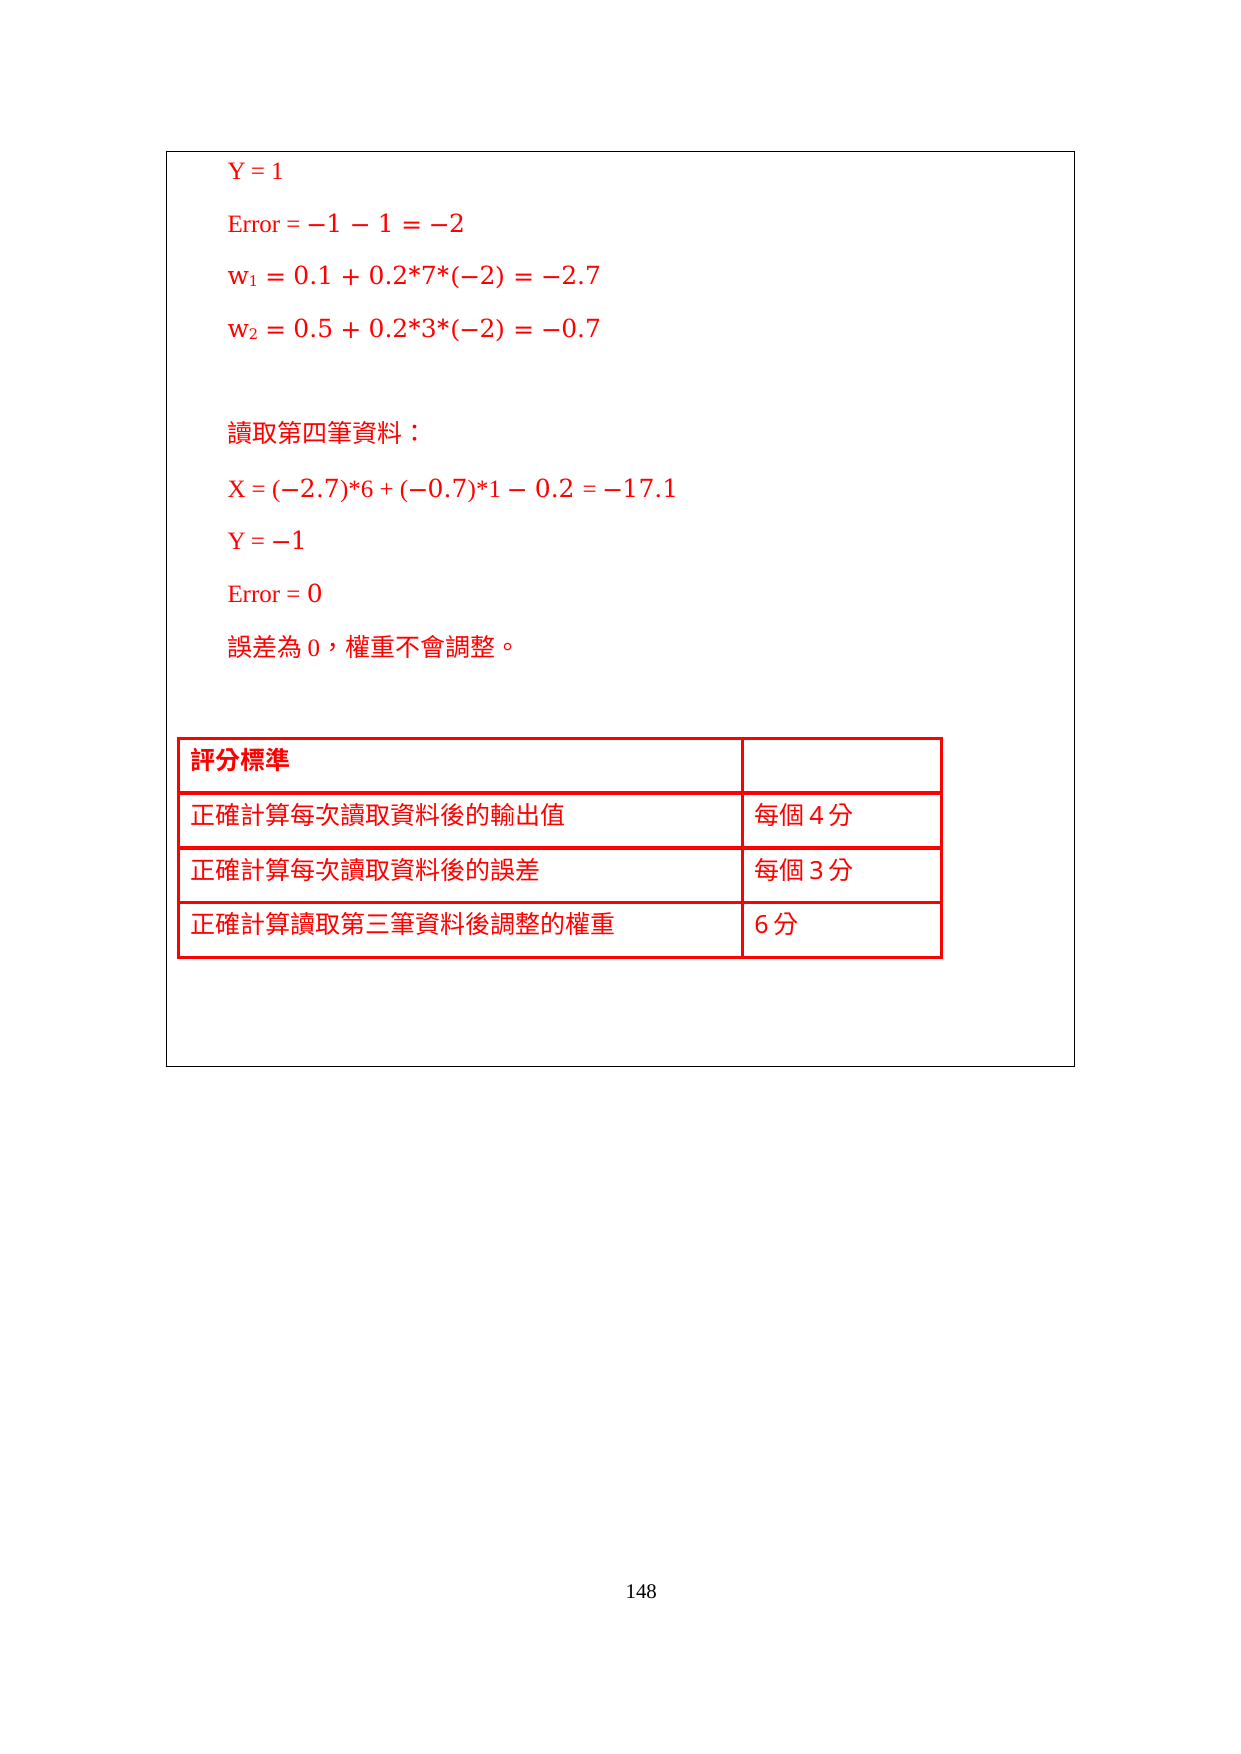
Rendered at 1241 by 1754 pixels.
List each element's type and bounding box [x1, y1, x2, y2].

table_header [167, 152, 1074, 1066]
